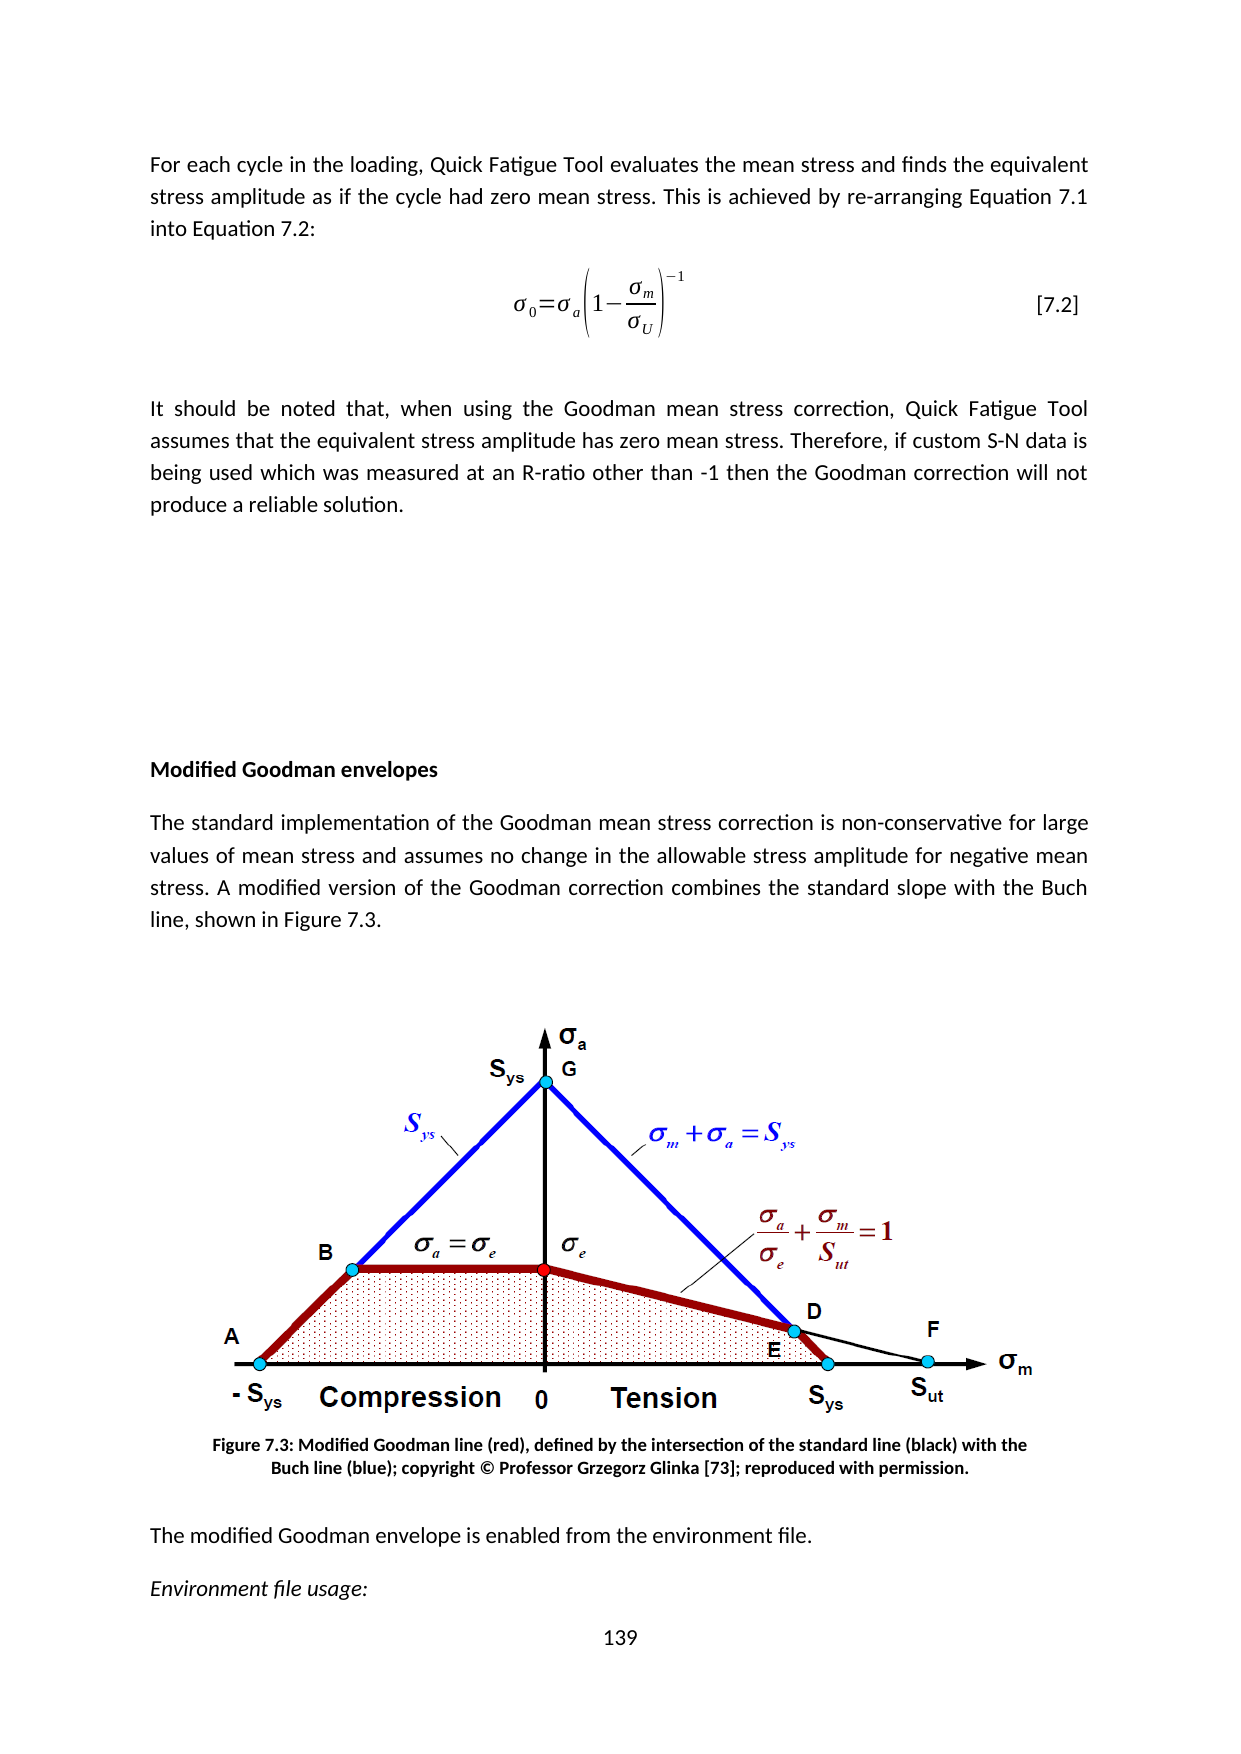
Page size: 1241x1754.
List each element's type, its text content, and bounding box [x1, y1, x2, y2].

text It should be noted that, when using the Goodman mean stress correction, Quick Fatigue Tool assumes that the equivalent stress amplitude has zero mean stress. Therefore, if custom S-N data is being used which was measured at an R-ratio other than -1 then the Goodman correction will not produce a reliable solution. [150, 394, 1090, 518]
picture [198, 1006, 1042, 1425]
text Environment file usage: [150, 1574, 1090, 1602]
text Modified Goodman envelopes [150, 756, 1090, 783]
text For each cycle in the loading, Quick Fatigue Tool evaluates the mean stress and finds the equivalent stress amplitude as if the cycle had zero mean stress. This is achieved by re-arranging Equation 7.1 into Equation 7.2: [150, 150, 1090, 242]
text The standard implementation of the Goodman mean stress correction is non-conservative for large values of mean stress and assumes no change in the allowable stress amplitude for negative mean stress. A modified version of the Goodman correction combines the standard slope with the Buch line, shown in Figure 7.3. [150, 808, 1090, 933]
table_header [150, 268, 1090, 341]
